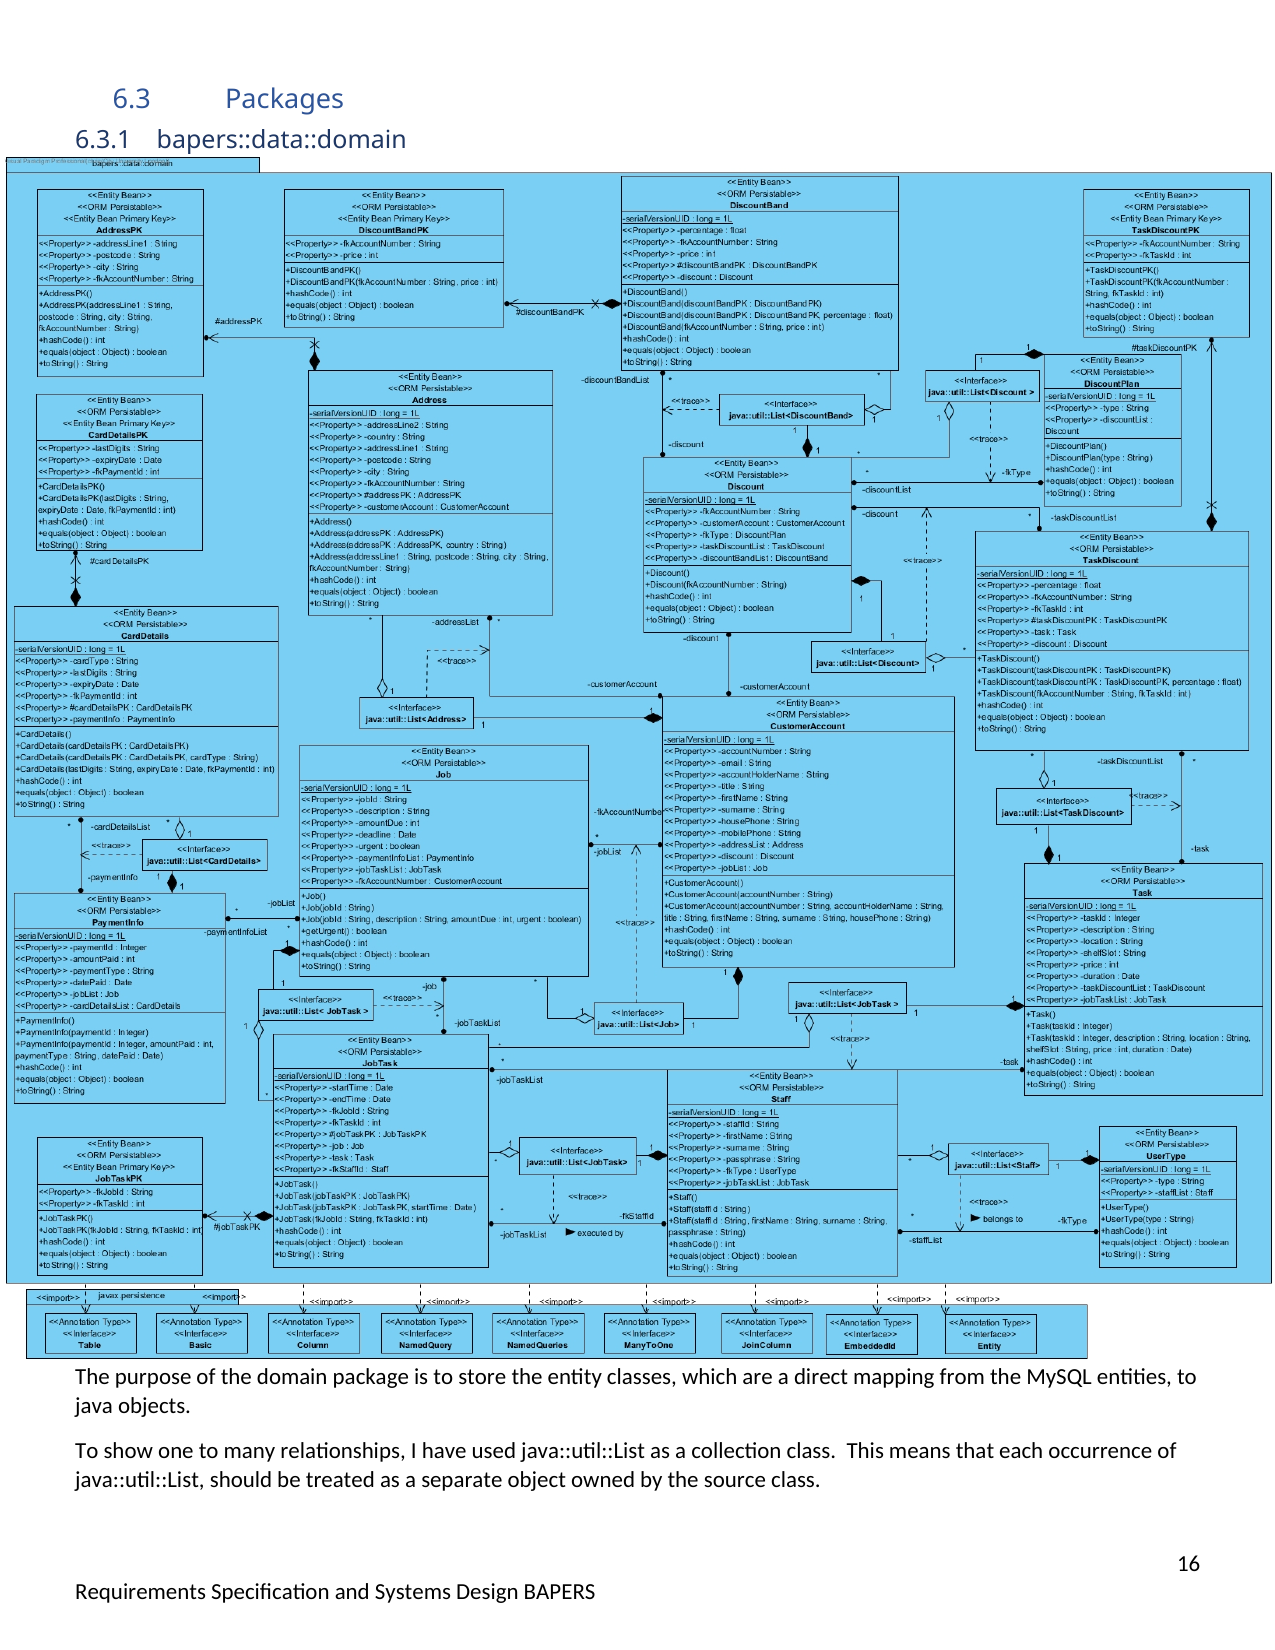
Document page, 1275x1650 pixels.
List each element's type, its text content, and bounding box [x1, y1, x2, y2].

text The purpose of the domain package is to store the entity classes, which are a direct mapping from the MySQL entities, to java objects. [75, 1361, 1200, 1419]
subtitle Packages [112, 79, 1200, 116]
subtitle bapers::data::domain [75, 121, 1200, 155]
text To show one to many relationships, I have used java::util::List as a collection class. This means that each occurrence of java::util::List, should be treated as a separate object owned by the source class. [75, 1436, 1200, 1493]
picture [4, 155, 1275, 1361]
